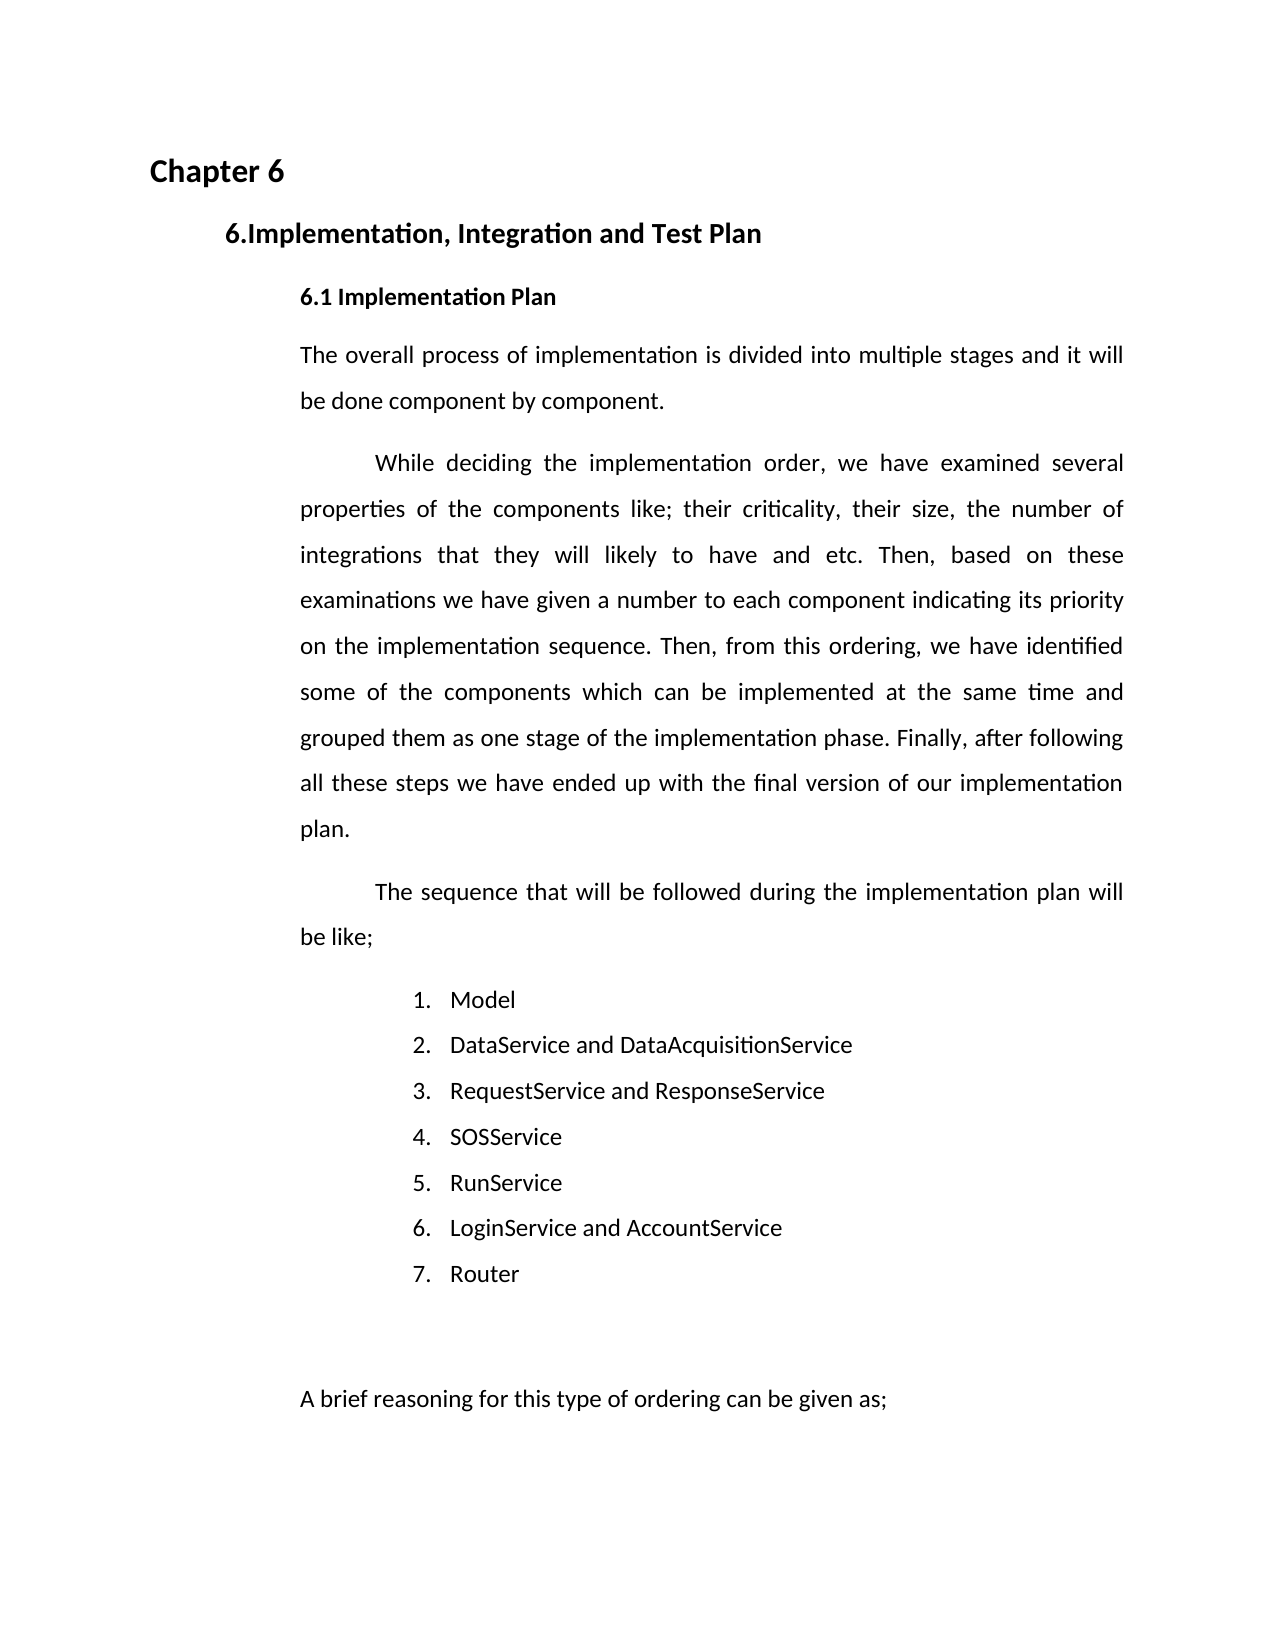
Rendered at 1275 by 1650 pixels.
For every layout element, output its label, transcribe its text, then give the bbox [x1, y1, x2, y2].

text The sequence that will be followed during the implementation plan will be like; [300, 876, 1125, 952]
subtitle Chapter 6 [150, 150, 1125, 191]
subtitle 6.Implementation, Integration and Test Plan [225, 215, 1125, 251]
text The overall process of implementation is divided into multiple stages and it will be done component by component. [300, 339, 1125, 416]
text A brief reasoning for this type of ordering can be given as; [300, 1383, 1125, 1413]
list SOSService [412, 1121, 1125, 1152]
list LoginService and AccountService [412, 1212, 1125, 1243]
list RequestService and ResponseService [412, 1075, 1125, 1106]
list Router [412, 1258, 1125, 1289]
list RunService [412, 1167, 1125, 1197]
list DataService and DataAcquisitionService [412, 1029, 1125, 1060]
text While deciding the implementation order, we have examined several properties of the components like; their criticality, their size, the number of integrations that they will likely to have and etc. Then, based on these examinations we have given a number to each component indicating its priority on the implementation sequence. Then, from this ordering, we have identified some of the components which can be implemented at the same time and grouped them as one stage of the implementation phase. Finally, after following all these steps we have ended up with the final version of our implementation plan. [300, 447, 1125, 844]
list Model [412, 984, 1125, 1014]
subtitle 6.1 Implementation Plan [225, 281, 1125, 312]
